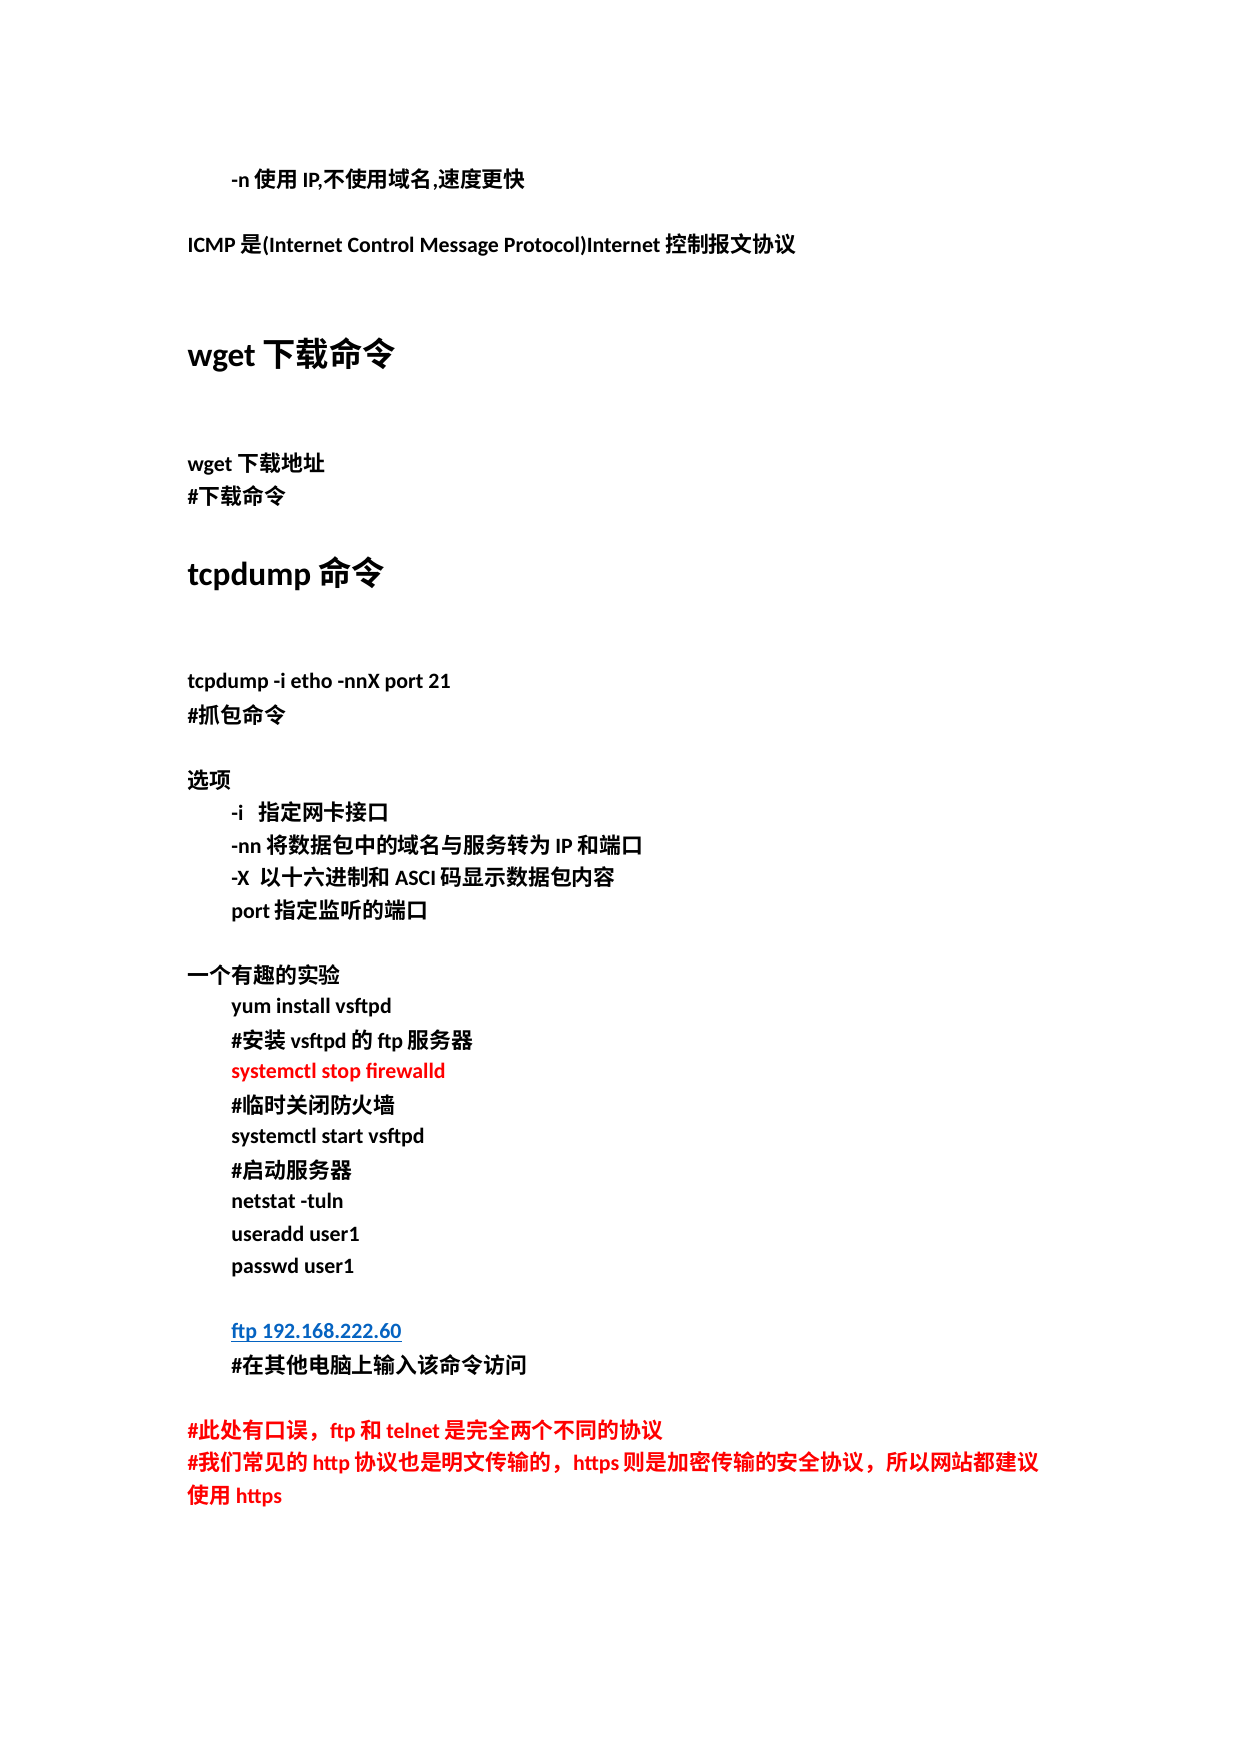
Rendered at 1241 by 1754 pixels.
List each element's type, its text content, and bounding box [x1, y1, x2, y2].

text passwd user1 [231, 1250, 1053, 1282]
text ICMP是(Internet Control Message Protocol)Internet控制报文协议 [187, 227, 1053, 259]
text useradd user1 [231, 1217, 1053, 1250]
text port指定监听的端口 [231, 892, 1053, 925]
text #我们常见的http协议也是明文传输的，https则是加密传输的安全协议，所以网站都建议使用https [187, 1445, 1053, 1510]
text #抓包命令 [187, 697, 1053, 730]
text #临时关闭防火墙 [231, 1087, 1053, 1120]
text 选项 [187, 762, 1053, 795]
text -i 指定网卡接口 [231, 795, 1053, 827]
text #在其他电脑上输入该命令访问 [231, 1347, 1053, 1380]
text #安装vsftpd的ftp服务器 [231, 1022, 1053, 1055]
text netstat -tuln [231, 1185, 1053, 1217]
text wget 下载地址 [187, 446, 1053, 478]
subtitle wget下载命令 [187, 319, 1053, 384]
text 一个有趣的实验 [187, 957, 1053, 990]
text -X 以十六进制和ASCI码显示数据包内容 [231, 860, 1053, 892]
text tcpdump -i etho -nnX port 21 [187, 665, 1053, 697]
text -nn 将数据包中的域名与服务转为IP和端口 [231, 827, 1053, 860]
text #下载命令 [187, 478, 1053, 511]
text #此处有口误，ftp和telnet是完全两个不同的协议 [187, 1412, 1053, 1445]
text systemctl start vsftpd [231, 1120, 1053, 1152]
text systemctl stop firewalld [231, 1055, 1053, 1087]
subtitle tcpdump命令 [187, 538, 1053, 603]
text ftp 192.168.222.60 [231, 1315, 1053, 1347]
text -n使用IP,不使用域名,速度更快 [187, 162, 1053, 194]
text yum install vsftpd [231, 990, 1053, 1022]
text #启动服务器 [231, 1152, 1053, 1185]
